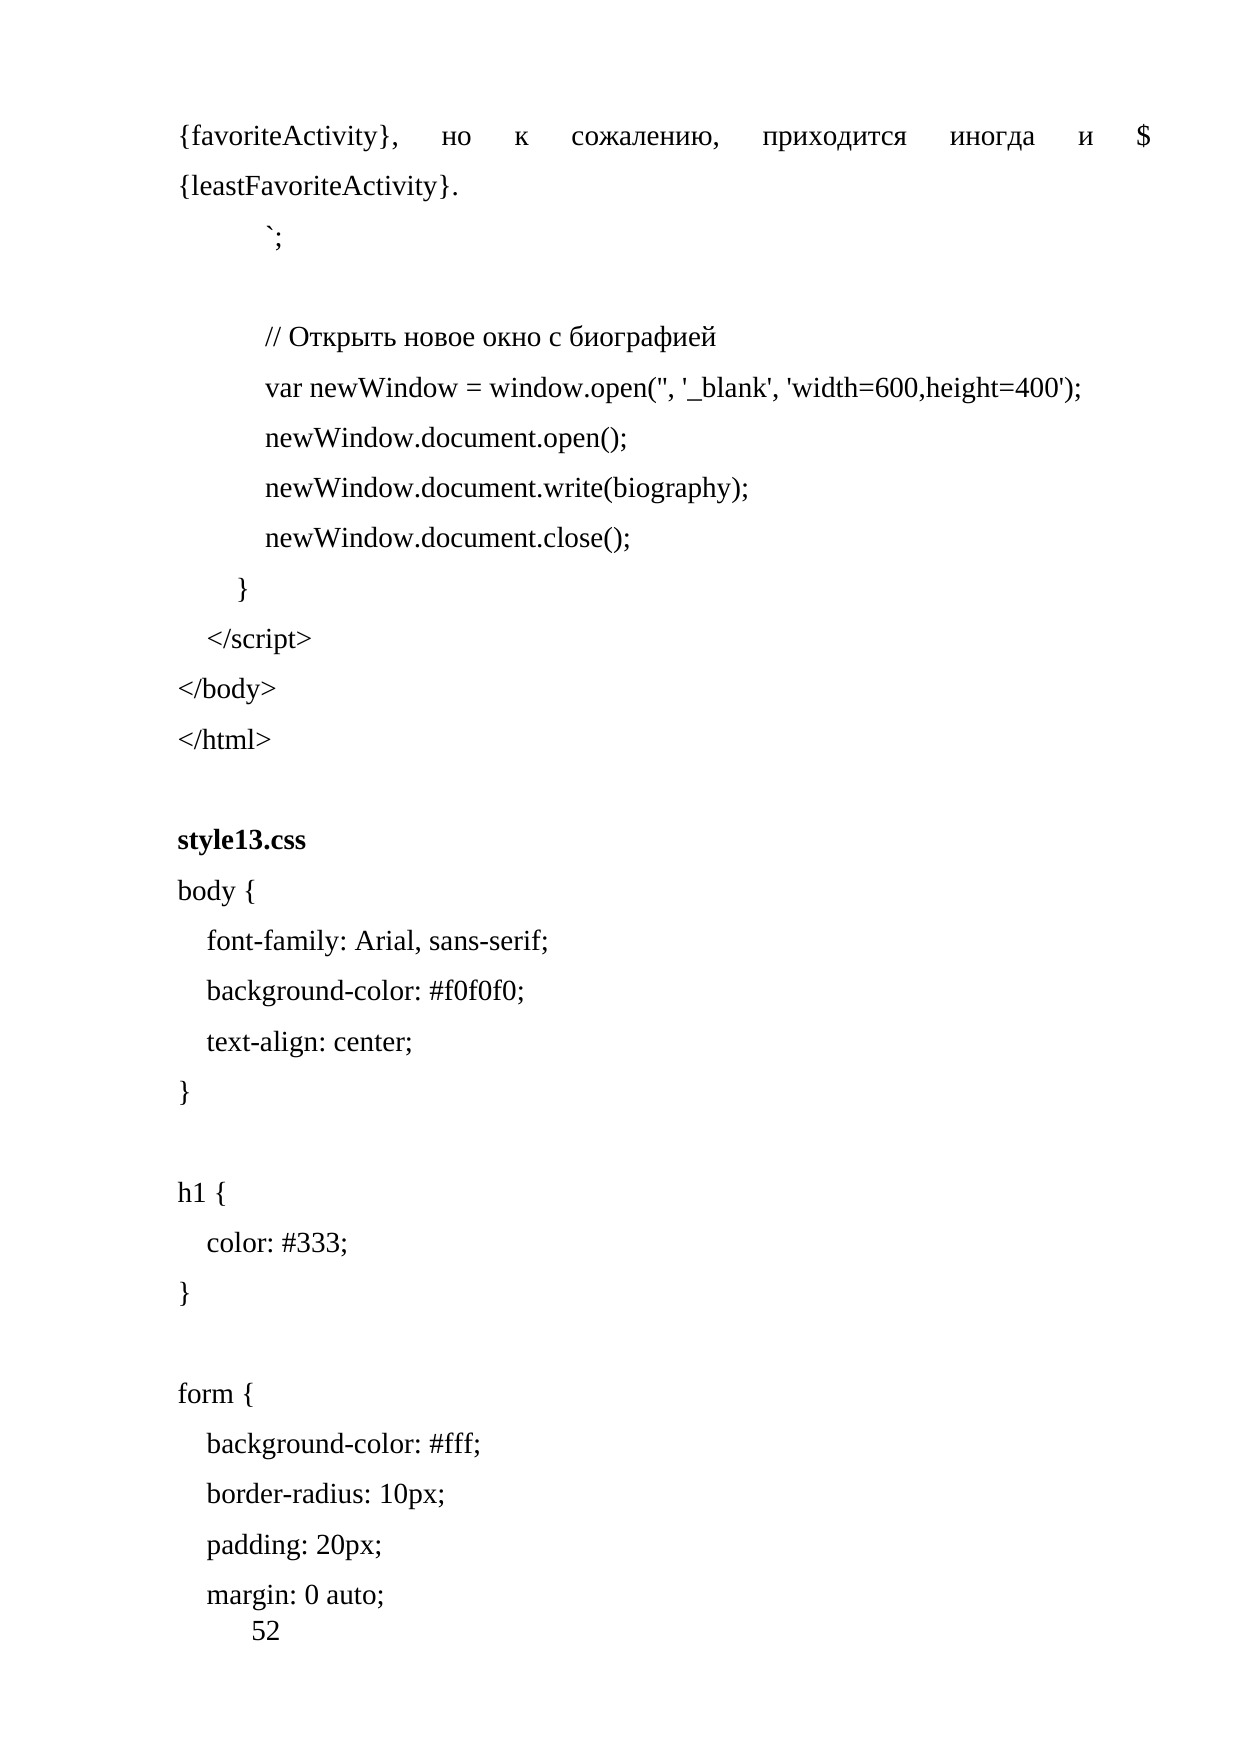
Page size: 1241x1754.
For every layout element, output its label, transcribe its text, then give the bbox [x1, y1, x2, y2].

text h1 { [177, 1175, 1152, 1208]
text </script> [177, 621, 1152, 655]
text font-family: Arial, sans-serif; [177, 923, 1152, 957]
text `; [177, 219, 1152, 252]
text </body> [177, 672, 1152, 705]
text // Открыть новое окно с биографией [177, 319, 1152, 353]
text </html> [177, 722, 1152, 755]
text } [177, 571, 1152, 604]
text border-radius: 10px; [177, 1477, 1152, 1510]
text padding: 20px; [177, 1527, 1152, 1560]
text newWindow.document.close(); [177, 521, 1152, 554]
text text-align: center; [177, 1024, 1152, 1057]
text margin: 0 auto; [177, 1577, 1152, 1611]
text color: #333; [177, 1225, 1152, 1258]
text form { [177, 1376, 1152, 1409]
text background-color: #f0f0f0; [177, 973, 1152, 1007]
text style13.css [177, 822, 1152, 856]
text newWindow.document.open(); [177, 420, 1152, 453]
text var newWindow = window.open('', '_blank', 'width=600,height=400'); [177, 370, 1152, 403]
text background-color: #fff; [177, 1426, 1152, 1460]
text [177, 118, 1152, 202]
text } [177, 1074, 1152, 1108]
text newWindow.document.write(biography); [177, 470, 1152, 504]
text body { [177, 873, 1152, 906]
text } [177, 1275, 1152, 1309]
